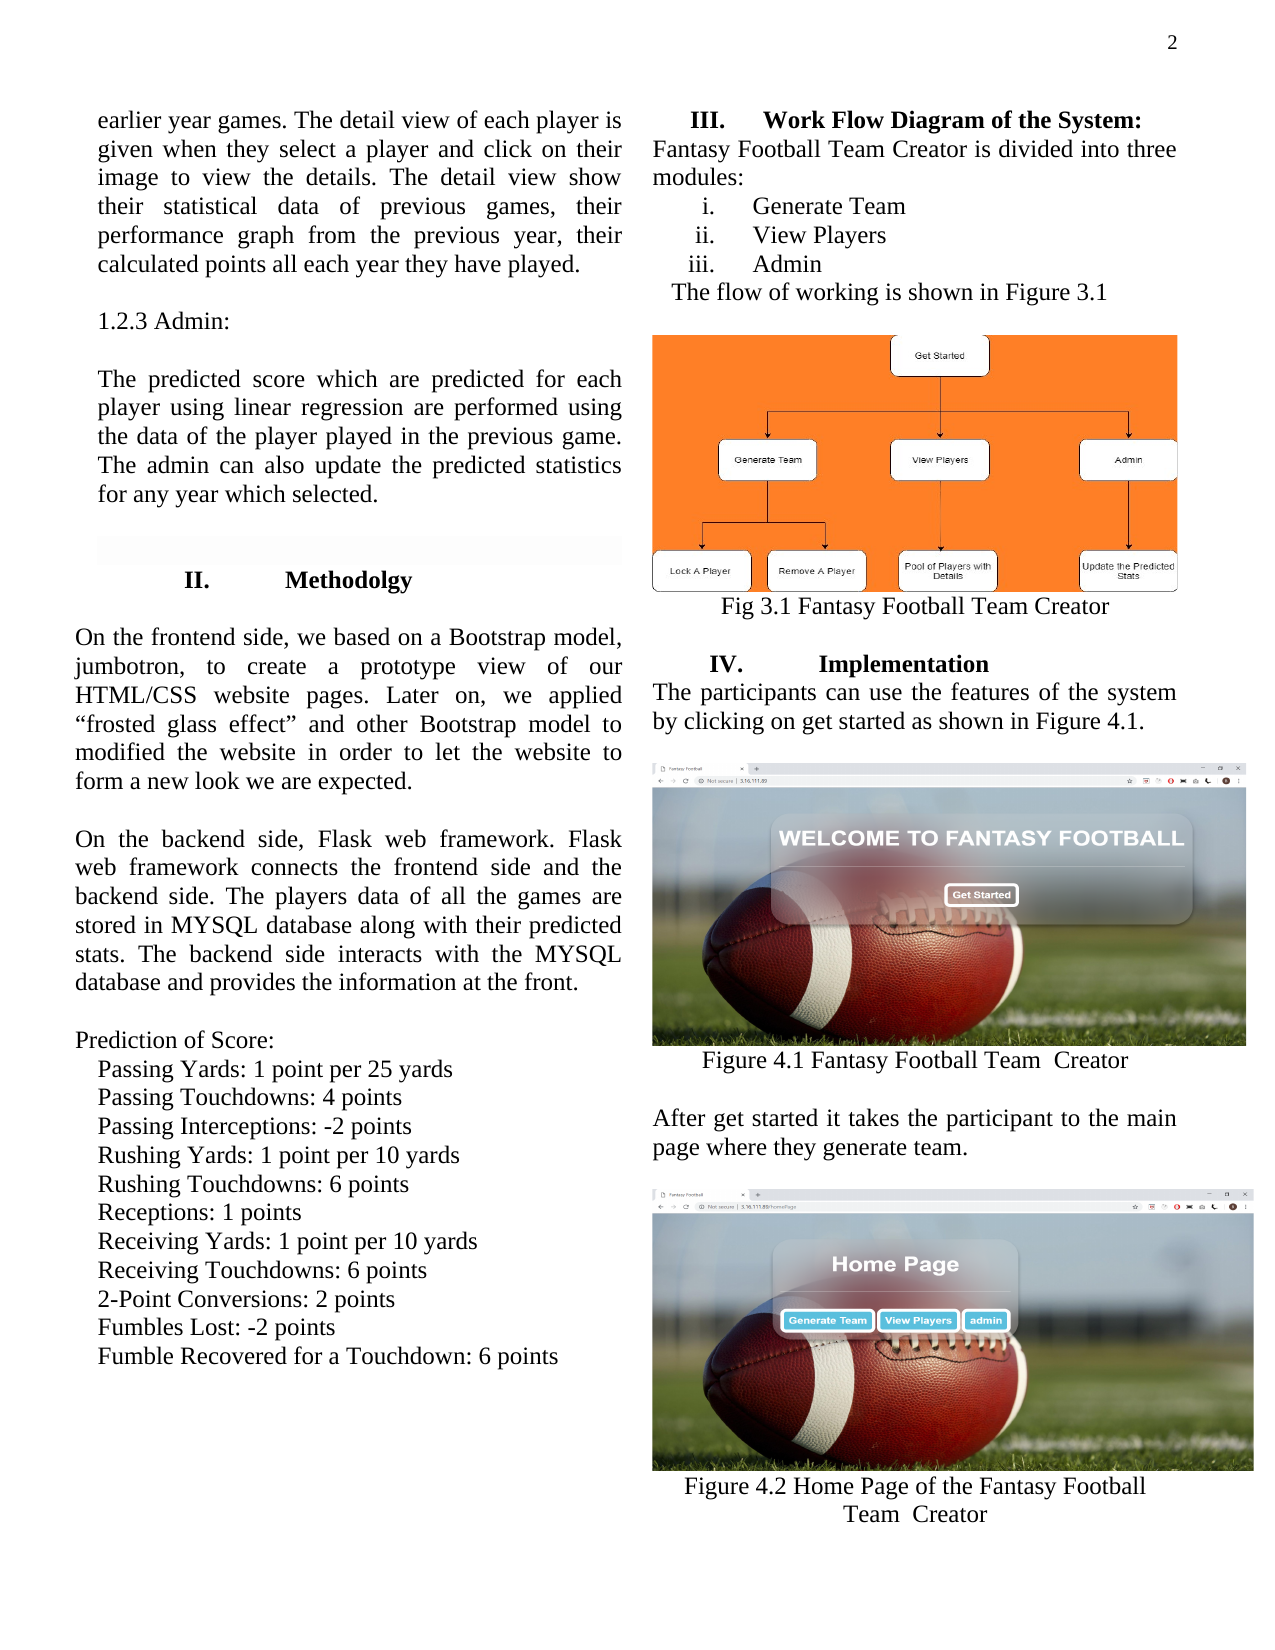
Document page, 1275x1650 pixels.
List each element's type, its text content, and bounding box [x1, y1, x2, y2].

text Fumbles Lost: -2 points [97, 1312, 622, 1341]
text The participants can use the features of the system by clicking on get started as shown in Figure 4.1. [652, 677, 1177, 735]
text Fantasy Football Team Creator is divided into three modules: [652, 134, 1177, 191]
list Generate Team [715, 191, 1177, 220]
text Passing Touchdowns: 4 points [97, 1082, 622, 1111]
text After get started it takes the participant to the main page where they generate team. [652, 1103, 1177, 1160]
list Implementation [637, 649, 1177, 677]
text Figure 4.1 Fantasy Football Team Creator [652, 1046, 1177, 1074]
text On the backend side, Flask web framework. Flask web framework connects the frontend side and the backend side. The players data of all the games are stored in MYSQL database along with their predicted stats. The backend side interacts with the MYSQL database and provides the information at the front. [75, 824, 622, 996]
text Receptions: 1 points [97, 1197, 622, 1226]
text Rushing Yards: 1 point per 10 yards [97, 1140, 622, 1169]
text Rushing Touchdowns: 6 points [97, 1169, 622, 1197]
text 1.2.3 Admin: [97, 306, 622, 335]
text Receiving Yards: 1 point per 10 yards [97, 1226, 622, 1255]
text The flow of working is shown in Figure 3.1 [652, 277, 1177, 306]
list Admin [715, 249, 1177, 277]
text Passing Yards: 1 point per 25 yards [97, 1054, 622, 1082]
picture [652, 335, 1178, 592]
list Methodolgy [0, 565, 622, 594]
list View Players [715, 220, 1177, 249]
list Work Flow Diagram of the System: [690, 105, 1177, 134]
text Fumble Recovered for a Touchdown: 6 points [97, 1341, 622, 1370]
text The predicted score which are predicted for each player using linear regression are performed using the data of the player played in the previous game. The admin can also update the predicted statistics for any year which selected. [97, 364, 622, 507]
text Fig 3.1 Fantasy Football Team Creator [652, 592, 1177, 620]
text Passing Interceptions: -2 points [97, 1111, 622, 1140]
text Prediction of Score: [75, 1025, 622, 1054]
text 2-Point Conversions: 2 points [97, 1284, 622, 1312]
text On the frontend side, we based on a Bootstrap model, jumbotron, to create a prototype view of our HTML/CSS website pages. Later on, we applied “frosted glass effect” and other Bootstrap model to modified the website in order to let the website to form a new look we are expected. [75, 622, 622, 795]
text Receiving Touchdowns: 6 points [97, 1255, 622, 1284]
picture [652, 1189, 1254, 1471]
text Figure 4.2 Home Page of the Fantasy Football Team Creator [652, 1471, 1177, 1528]
picture [652, 763, 1247, 1046]
